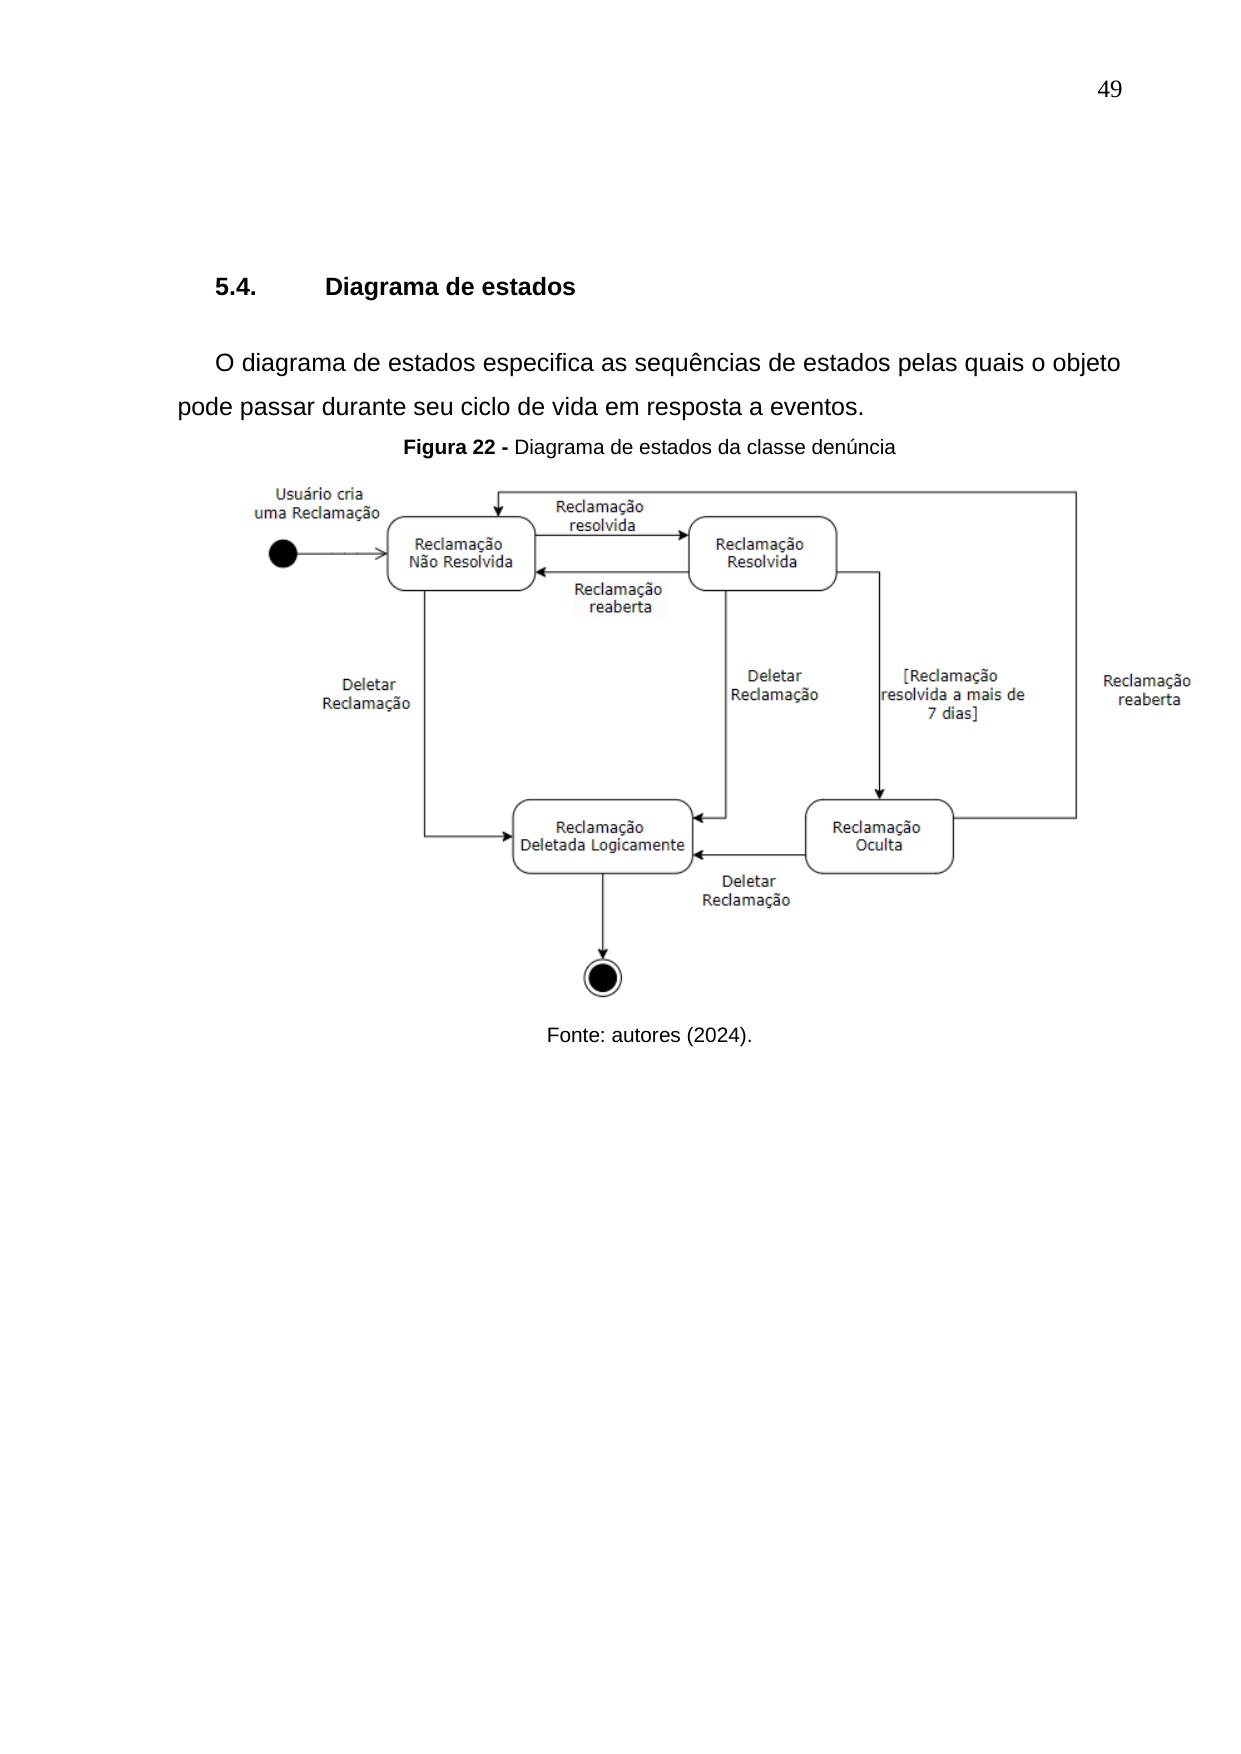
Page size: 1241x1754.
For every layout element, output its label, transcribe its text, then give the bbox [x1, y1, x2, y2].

text Figura 22 - Diagrama de estados da classe denúncia [177, 435, 1122, 459]
picture [251, 471, 1196, 1011]
text O diagrama de estados especifica as sequências de estados pelas quais o objeto pode passar durante seu ciclo de vida em resposta a eventos. [177, 348, 1122, 420]
subtitle Diagrama de estados [215, 272, 1122, 301]
